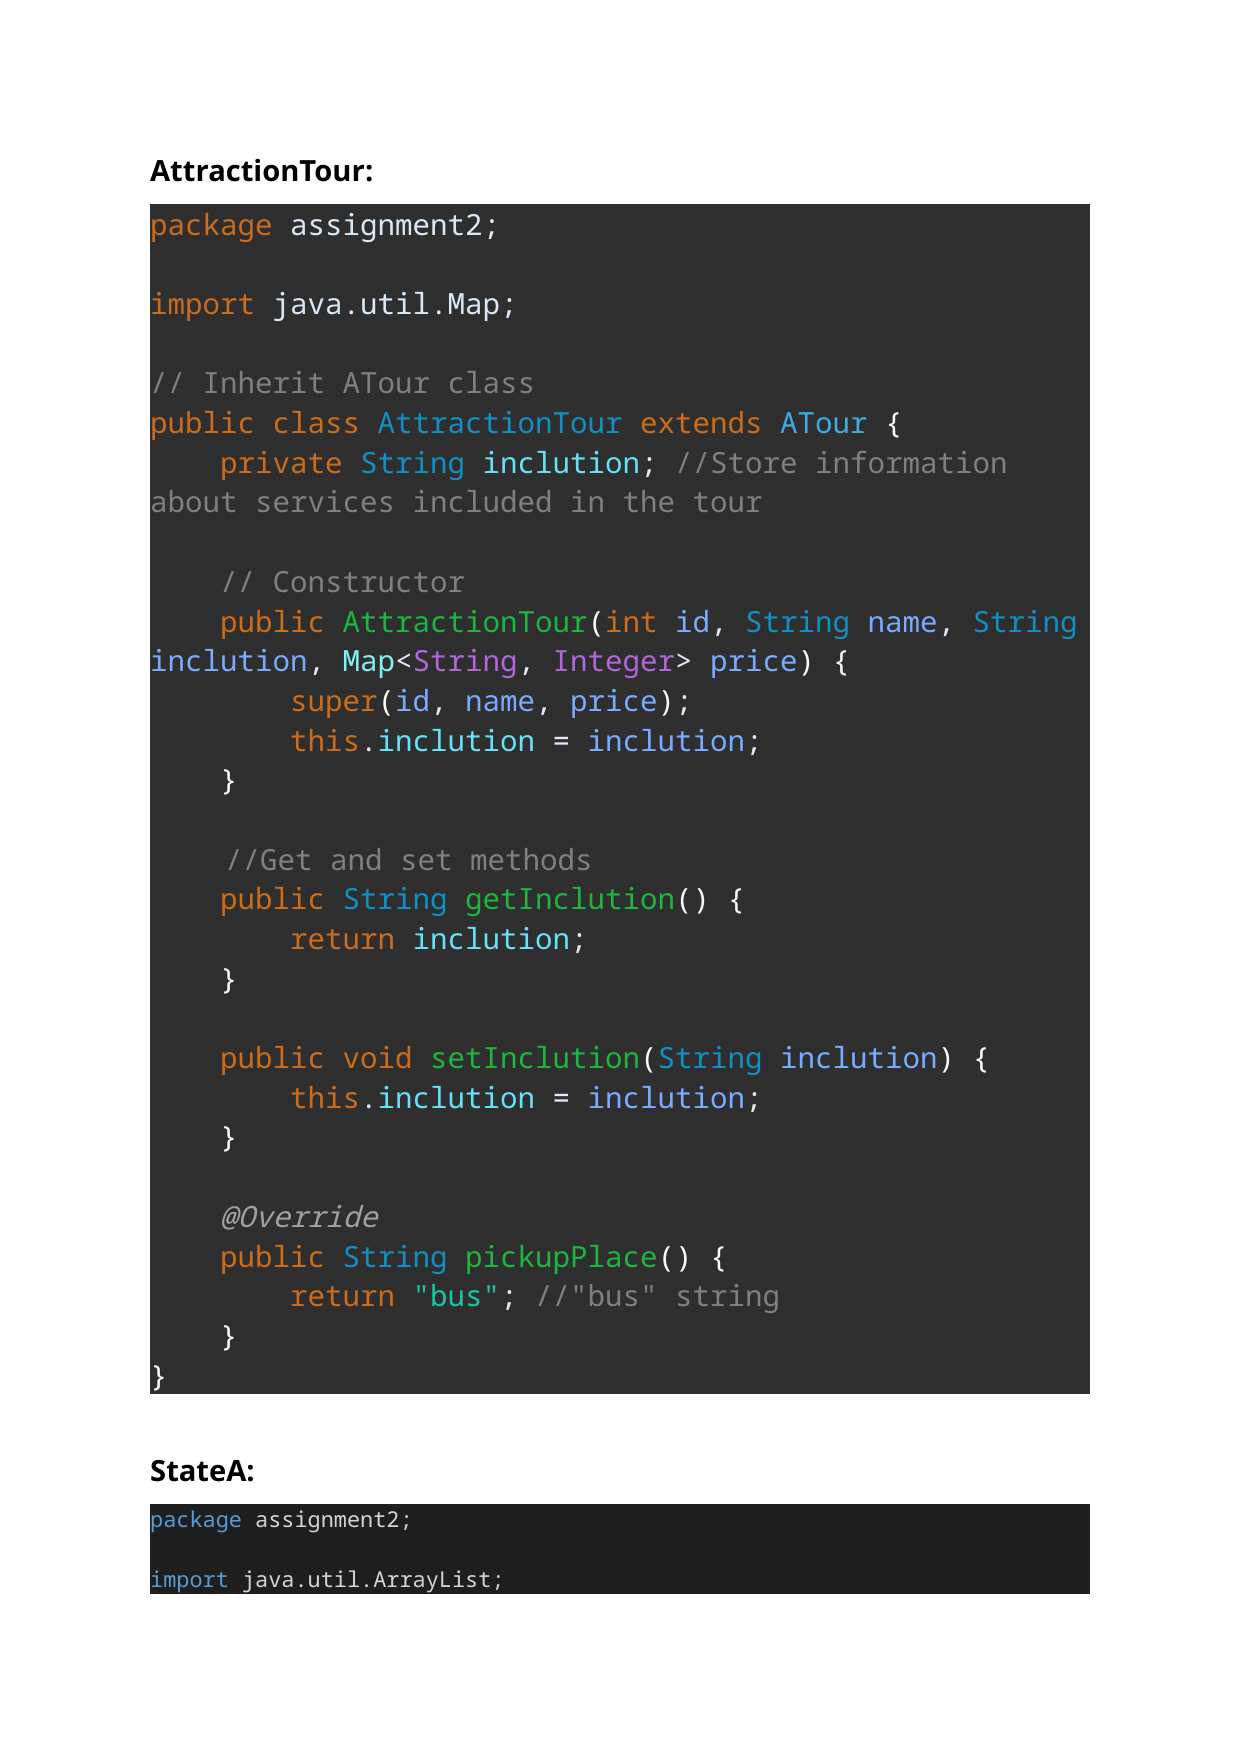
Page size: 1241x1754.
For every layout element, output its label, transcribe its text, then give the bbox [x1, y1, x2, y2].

text // Constructor [150, 561, 1090, 601]
text } [150, 1355, 1090, 1394]
text @Override [150, 1196, 1090, 1236]
text } [150, 1117, 1090, 1156]
text } [150, 958, 1090, 998]
subtitle AttractionTour: [150, 150, 1090, 190]
text this.inclution = inclution; [150, 720, 1090, 759]
text public String pickupPlace() { [150, 1236, 1090, 1276]
text return inclution; [150, 918, 1090, 958]
text public class AttractionTour extends ATour { [150, 402, 1090, 442]
text package assignment2; [150, 204, 1090, 244]
text package assignment2; [150, 1504, 1090, 1534]
text public String getInclution() { [150, 879, 1090, 918]
subtitle StateA: [150, 1450, 1090, 1490]
text //Get and set methods [150, 839, 1090, 879]
text // Inherit ATour class [150, 363, 1090, 402]
text import java.util.ArrayList; [150, 1564, 1090, 1594]
text import java.util.Map; [150, 283, 1090, 323]
text public AttractionTour(int id, String name, String inclution, Map<String, Integer> price) { [150, 601, 1090, 680]
text this.inclution = inclution; [150, 1077, 1090, 1117]
text } [150, 1315, 1090, 1355]
text return "bus"; //"bus" string [150, 1276, 1090, 1315]
text public void setInclution(String inclution) { [150, 1037, 1090, 1077]
text super(id, name, price); [150, 680, 1090, 720]
text private String inclution; //Store information about services included in the tour [150, 442, 1090, 521]
text } [150, 759, 1090, 799]
